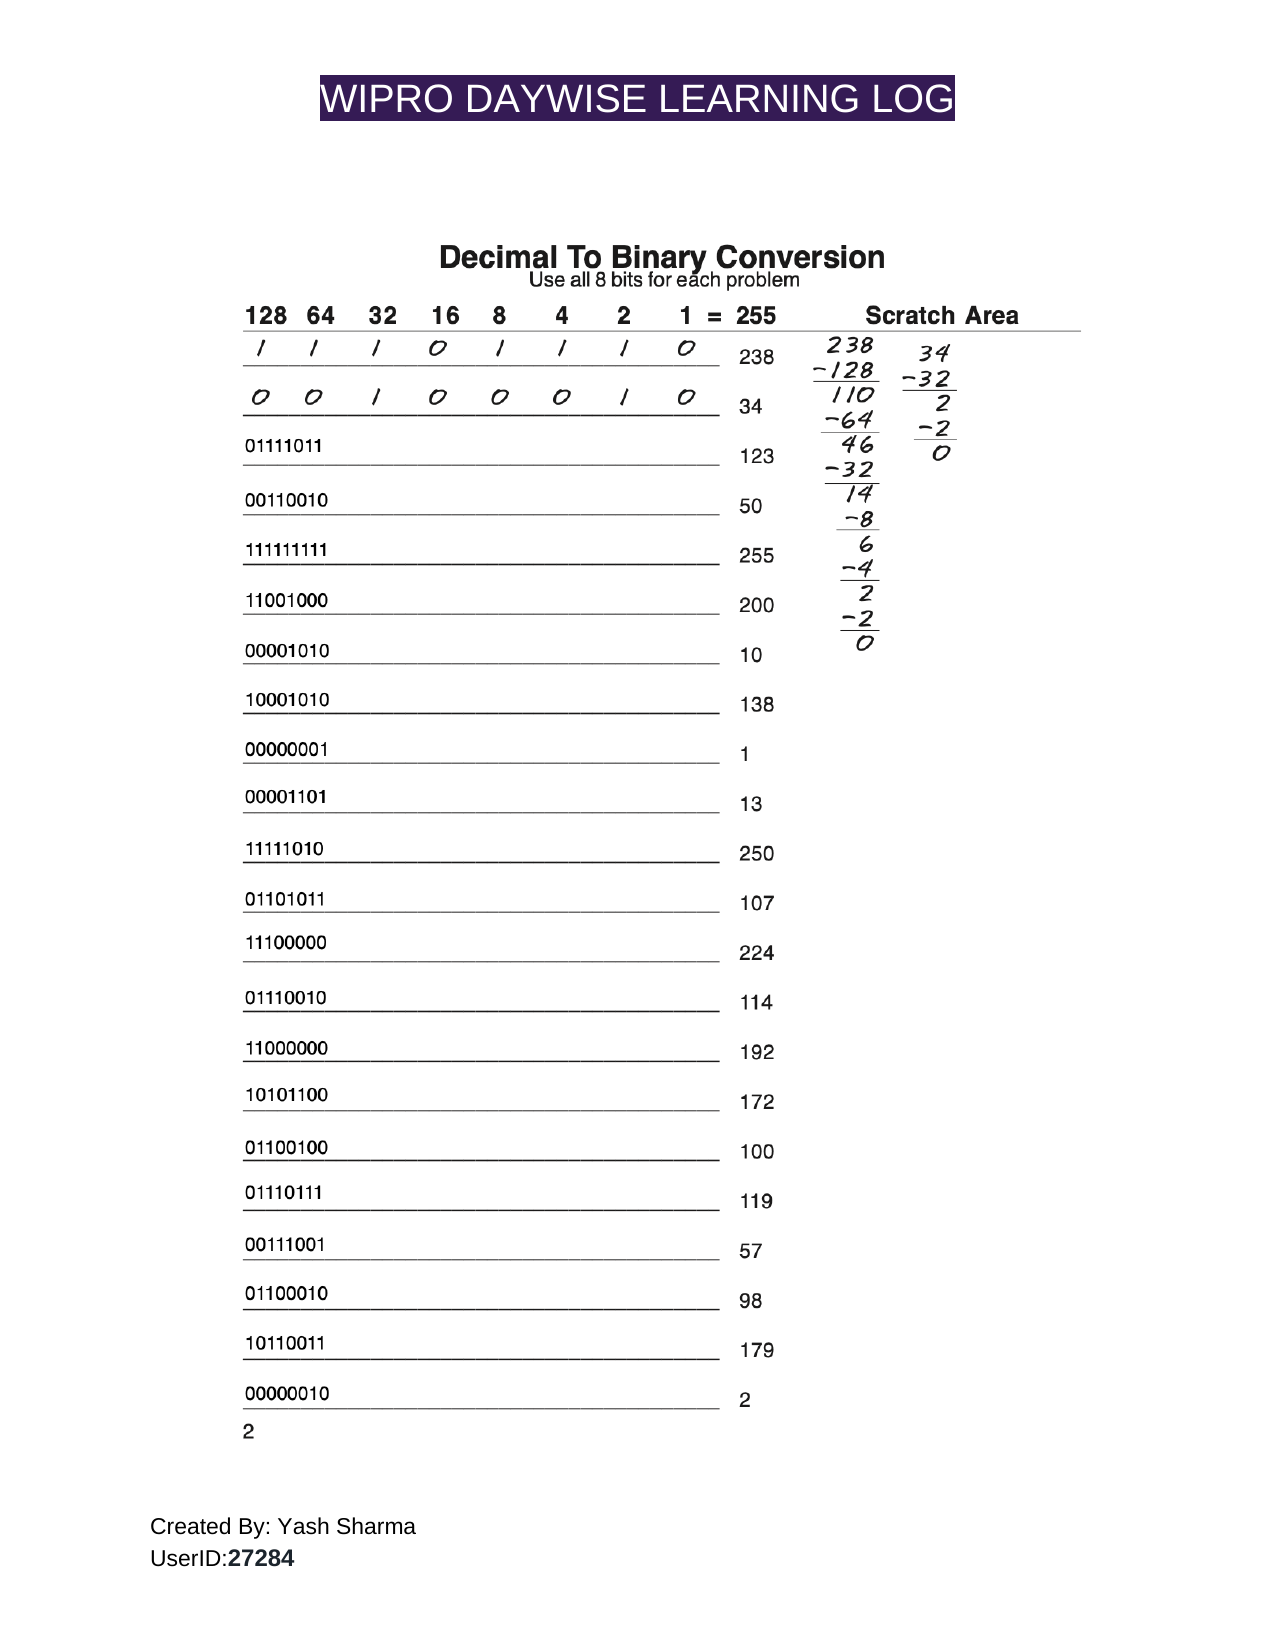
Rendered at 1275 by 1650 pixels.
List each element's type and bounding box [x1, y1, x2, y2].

picture [150, 150, 1125, 1501]
